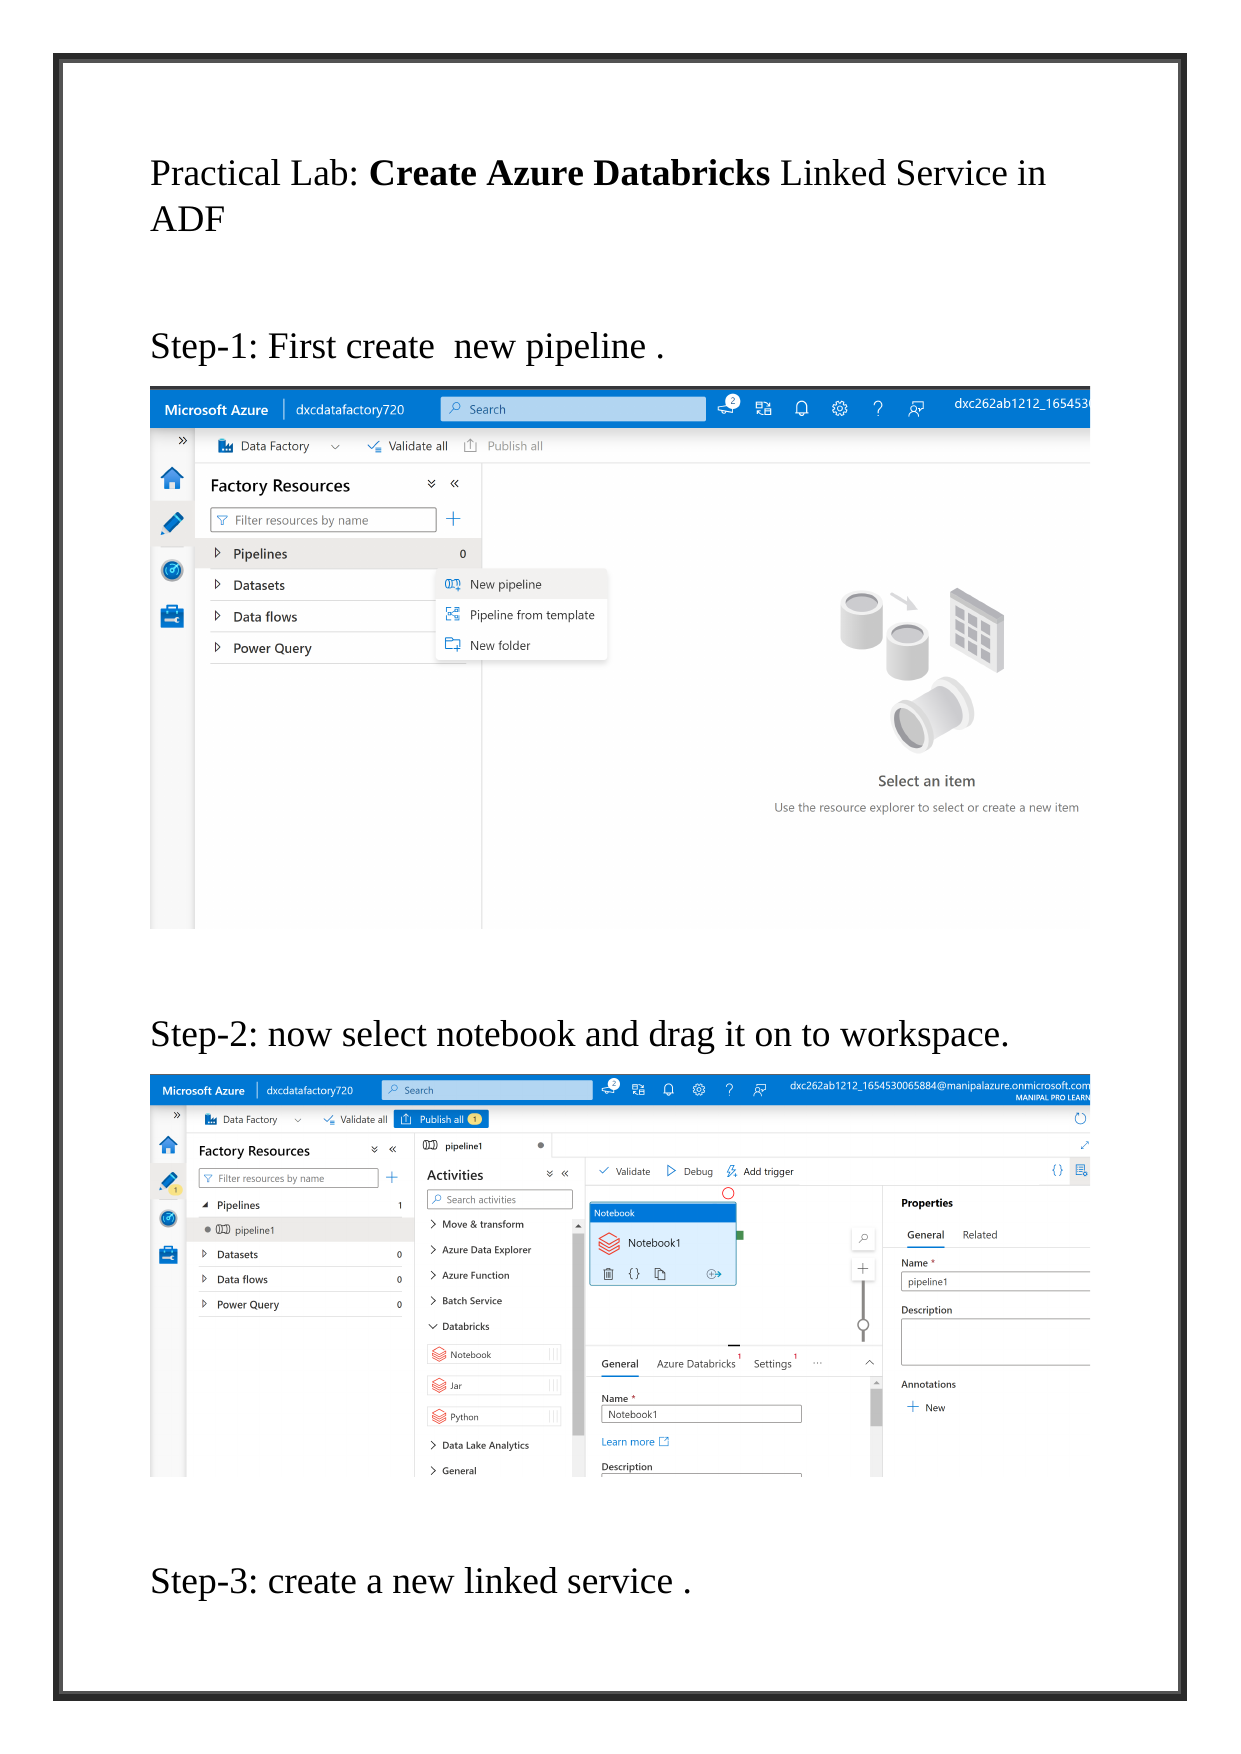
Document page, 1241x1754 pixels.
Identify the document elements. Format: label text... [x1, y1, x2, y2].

text Step-1: First create new pipeline . [150, 323, 1090, 366]
picture [150, 1074, 1091, 1477]
text Step-3: create a new linked service . [150, 1559, 1090, 1602]
text Practical Lab: Create Azure Databricks Linked Service in ADF [150, 150, 1090, 240]
text Step-2: now select notebook and drag it on to workspace. [150, 1011, 1090, 1054]
picture [150, 386, 1091, 929]
